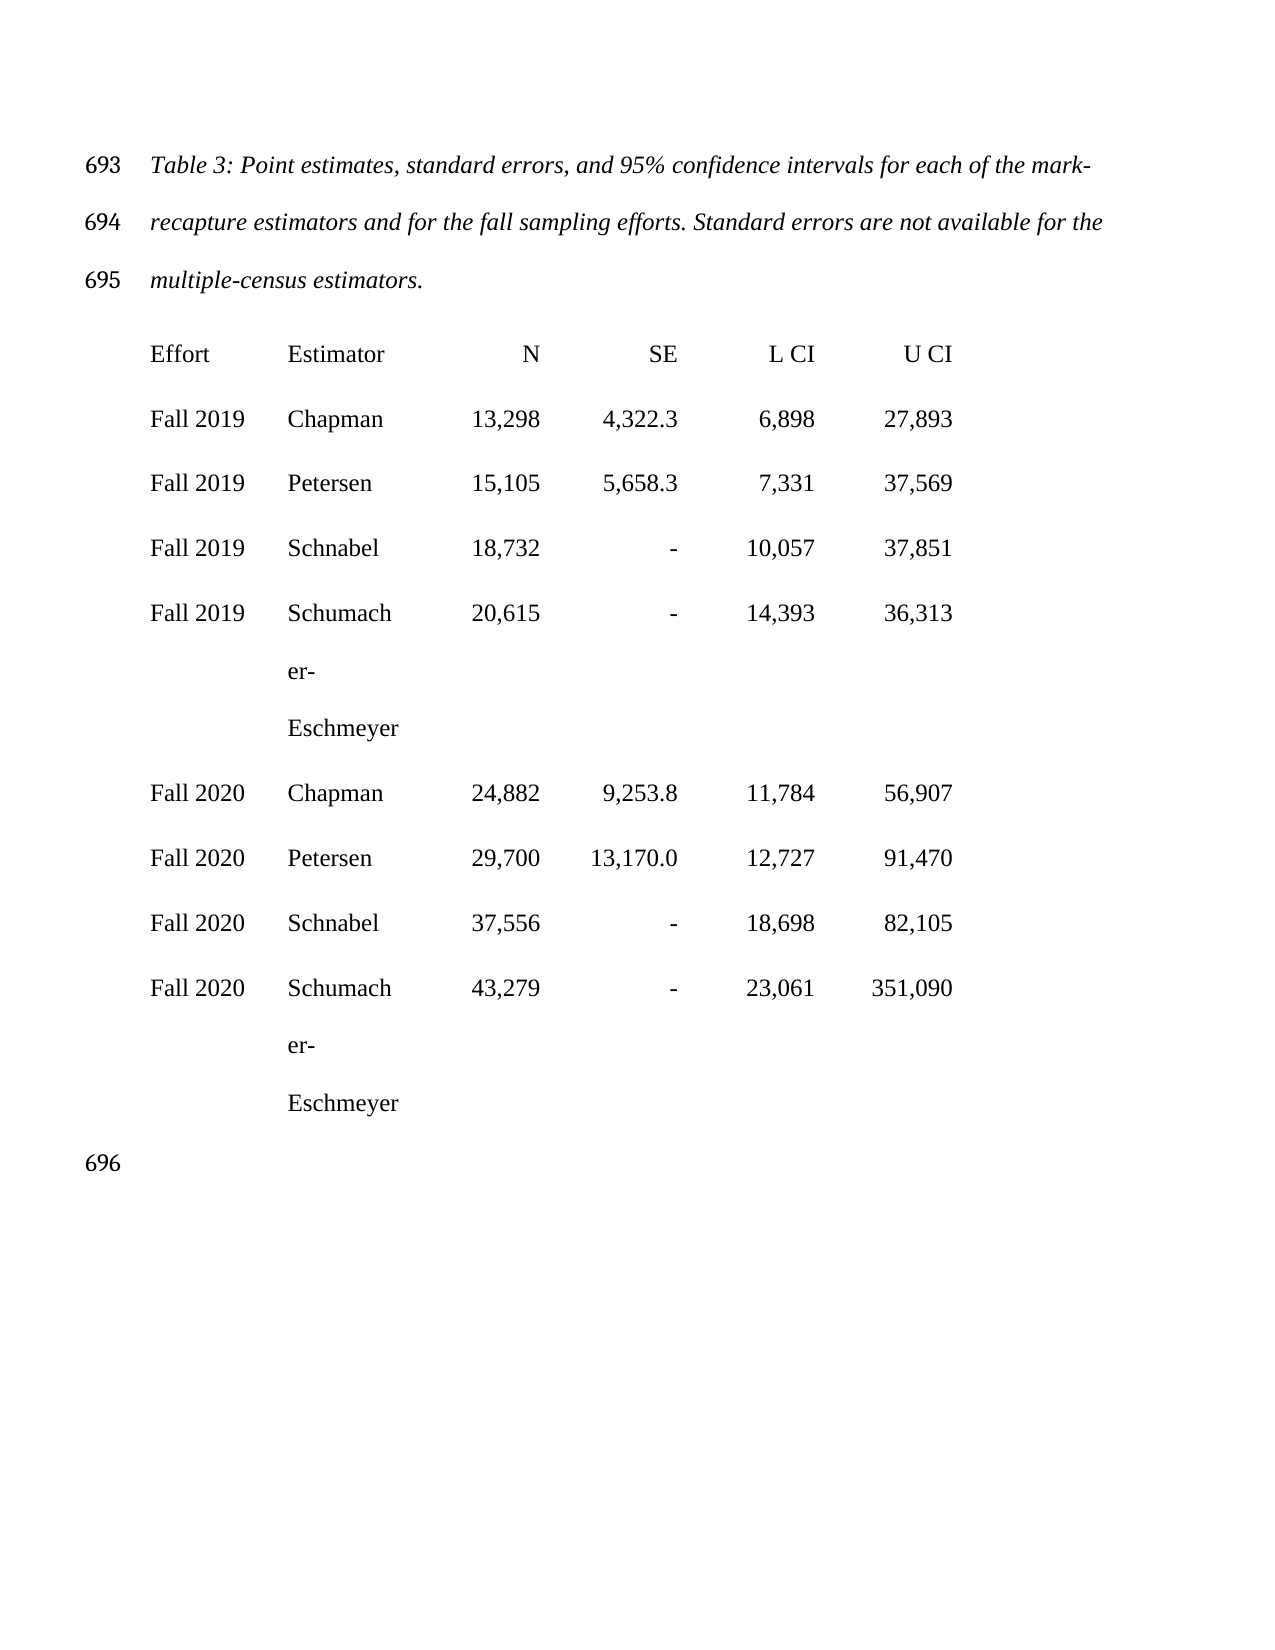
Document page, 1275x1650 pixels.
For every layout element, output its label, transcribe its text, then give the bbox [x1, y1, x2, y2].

table_cell Fall 2020 [139, 775, 276, 839]
table_cell 27,893 [826, 400, 964, 465]
table_cell 37,569 [826, 465, 964, 530]
table_cell Schnabel [276, 904, 414, 969]
table_cell 13,170.0 [551, 839, 689, 904]
table_header Estimator [276, 335, 414, 400]
table_cell Fall 2019 [139, 465, 276, 530]
table_cell 11,784 [689, 775, 826, 839]
table_cell Fall 2020 [139, 904, 276, 969]
table_cell 29,700 [414, 839, 551, 904]
table_cell 12,727 [689, 839, 826, 904]
table_cell 37,851 [826, 530, 964, 594]
table_cell 20,615 [414, 595, 551, 774]
table_cell Chapman [276, 400, 414, 465]
text Table 3: Point estimates, standard errors, and 95% confidence intervals for each of the mark-recapture estimators and for the fall sampling efforts. Standard errors are not available for the multiple-census estimators. [150, 150, 1125, 294]
table_cell Fall 2019 [139, 400, 276, 465]
table_header U CI [826, 335, 964, 400]
table_cell Chapman [276, 775, 414, 839]
table_cell 24,882 [414, 775, 551, 839]
table_cell - [551, 904, 689, 969]
table_cell Schnabel [276, 530, 414, 594]
table_cell Schumacher-Eschmeyer [276, 595, 414, 774]
table_cell 14,393 [689, 595, 826, 774]
table_cell 4,322.3 [551, 400, 689, 465]
table_cell 351,090 [826, 969, 964, 1149]
table_cell 10,057 [689, 530, 826, 594]
table_cell - [551, 595, 689, 774]
table_header N [414, 335, 551, 400]
table_cell Petersen [276, 839, 414, 904]
table_cell 13,298 [414, 400, 551, 465]
table_cell 23,061 [689, 969, 826, 1149]
table_cell 6,898 [689, 400, 826, 465]
table_cell 91,470 [826, 839, 964, 904]
table_cell 36,313 [826, 595, 964, 774]
table_header L CI [689, 335, 826, 400]
table_cell Fall 2019 [139, 595, 276, 774]
table_cell 37,556 [414, 904, 551, 969]
table_cell 56,907 [826, 775, 964, 839]
table_cell - [551, 969, 689, 1149]
table_cell 7,331 [689, 465, 826, 530]
table_header Effort [139, 335, 276, 400]
table_header SE [551, 335, 689, 400]
table_cell Petersen [276, 465, 414, 530]
table_cell 15,105 [414, 465, 551, 530]
table_cell 82,105 [826, 904, 964, 969]
table_cell 5,658.3 [551, 465, 689, 530]
table_cell 9,253.8 [551, 775, 689, 839]
table_cell Fall 2020 [139, 969, 276, 1149]
table_cell Fall 2019 [139, 530, 276, 594]
table_cell 43,279 [414, 969, 551, 1149]
table_cell 18,698 [689, 904, 826, 969]
table_cell Schumacher-Eschmeyer [276, 969, 414, 1149]
table_cell Fall 2020 [139, 839, 276, 904]
table_cell - [551, 530, 689, 594]
table_cell 18,732 [414, 530, 551, 594]
